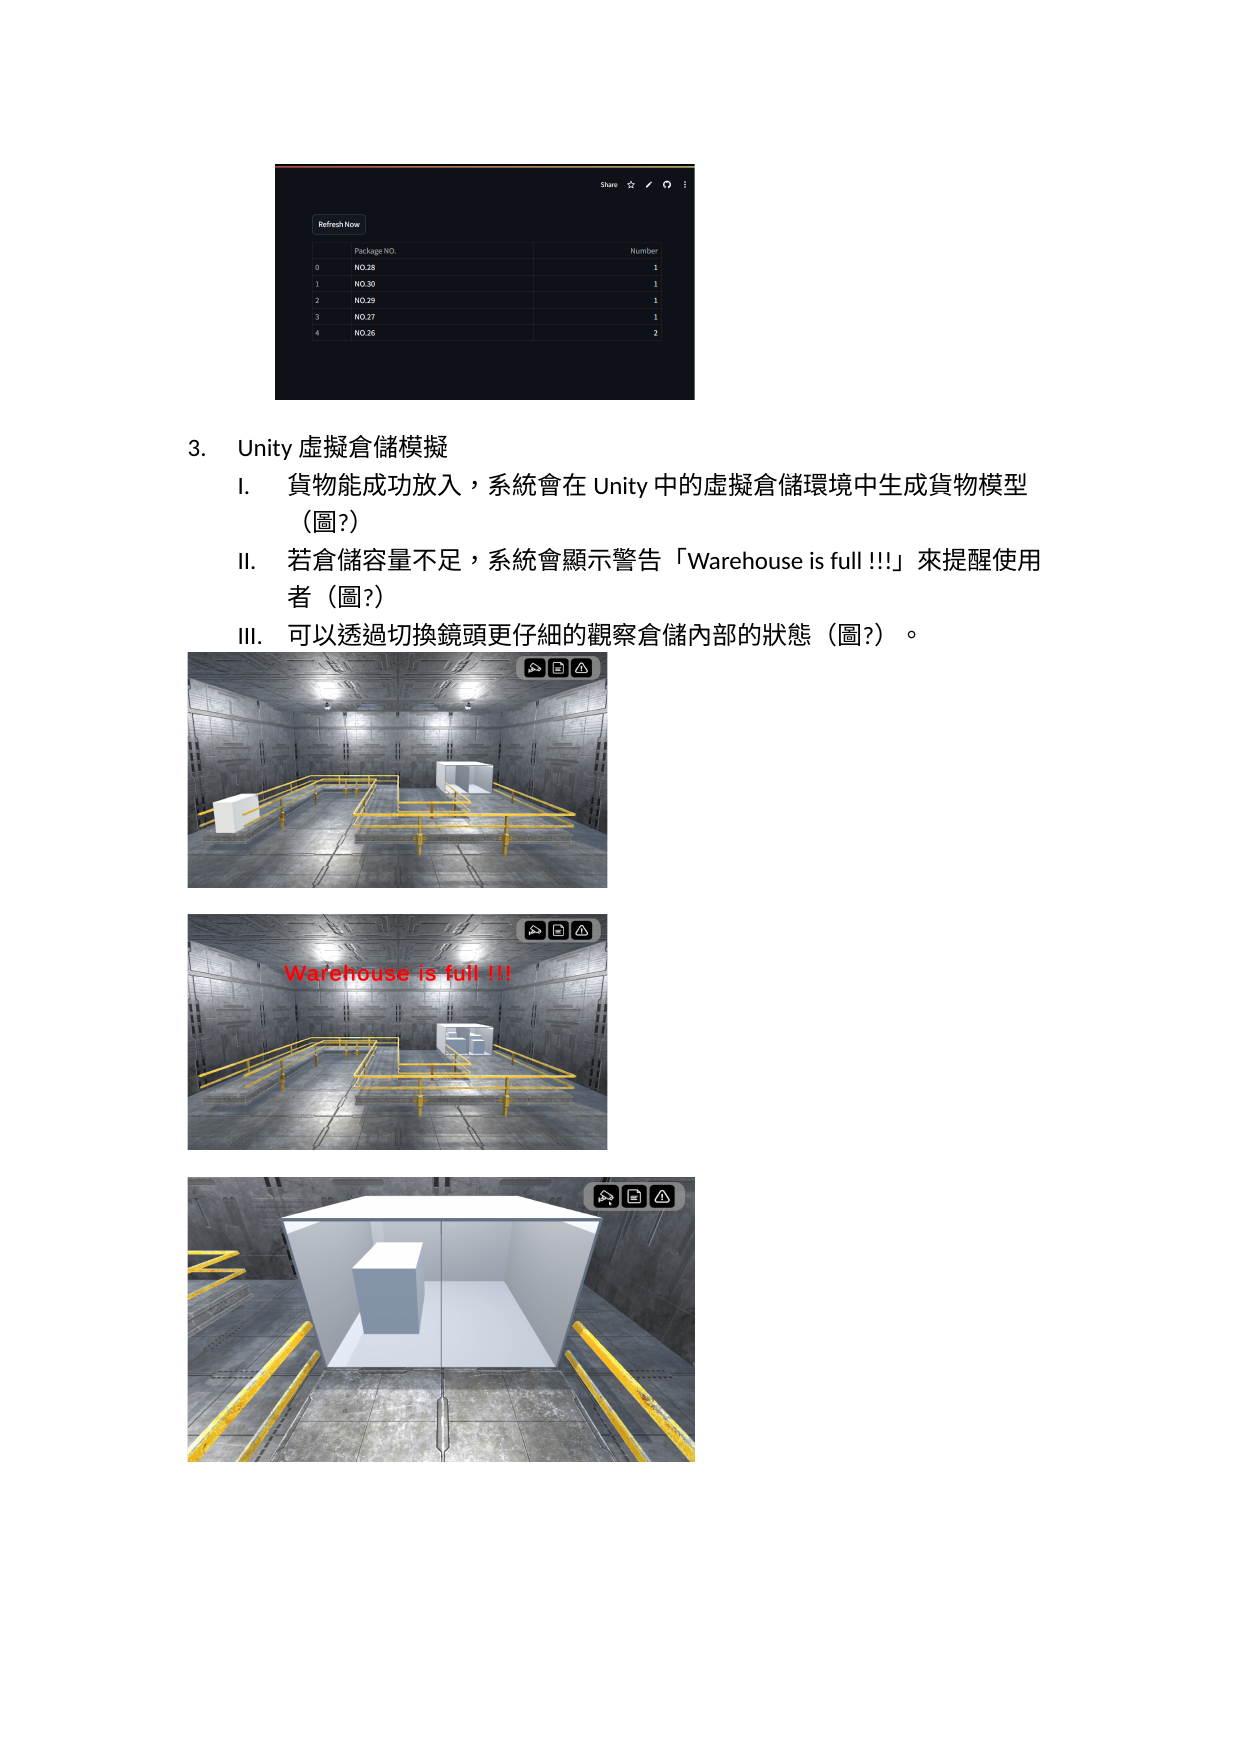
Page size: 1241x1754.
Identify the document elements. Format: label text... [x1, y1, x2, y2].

picture [275, 164, 695, 400]
list 貨物能成功放入，系統會在 Unity 中的虛擬倉儲環境中生成貨物模型（圖?） [237, 464, 1053, 539]
list 可以透過切換鏡頭更仔細的觀察倉儲內部的狀態（圖?）。 [237, 614, 1053, 652]
list Unity 虛擬倉儲模擬 [187, 427, 1053, 464]
list 若倉儲容量不足，系統會顯示警告「Warehouse is full !!!」來提醒使用者（圖?） [237, 539, 1053, 614]
picture [187, 1177, 695, 1462]
picture [187, 652, 608, 888]
picture [187, 914, 608, 1150]
